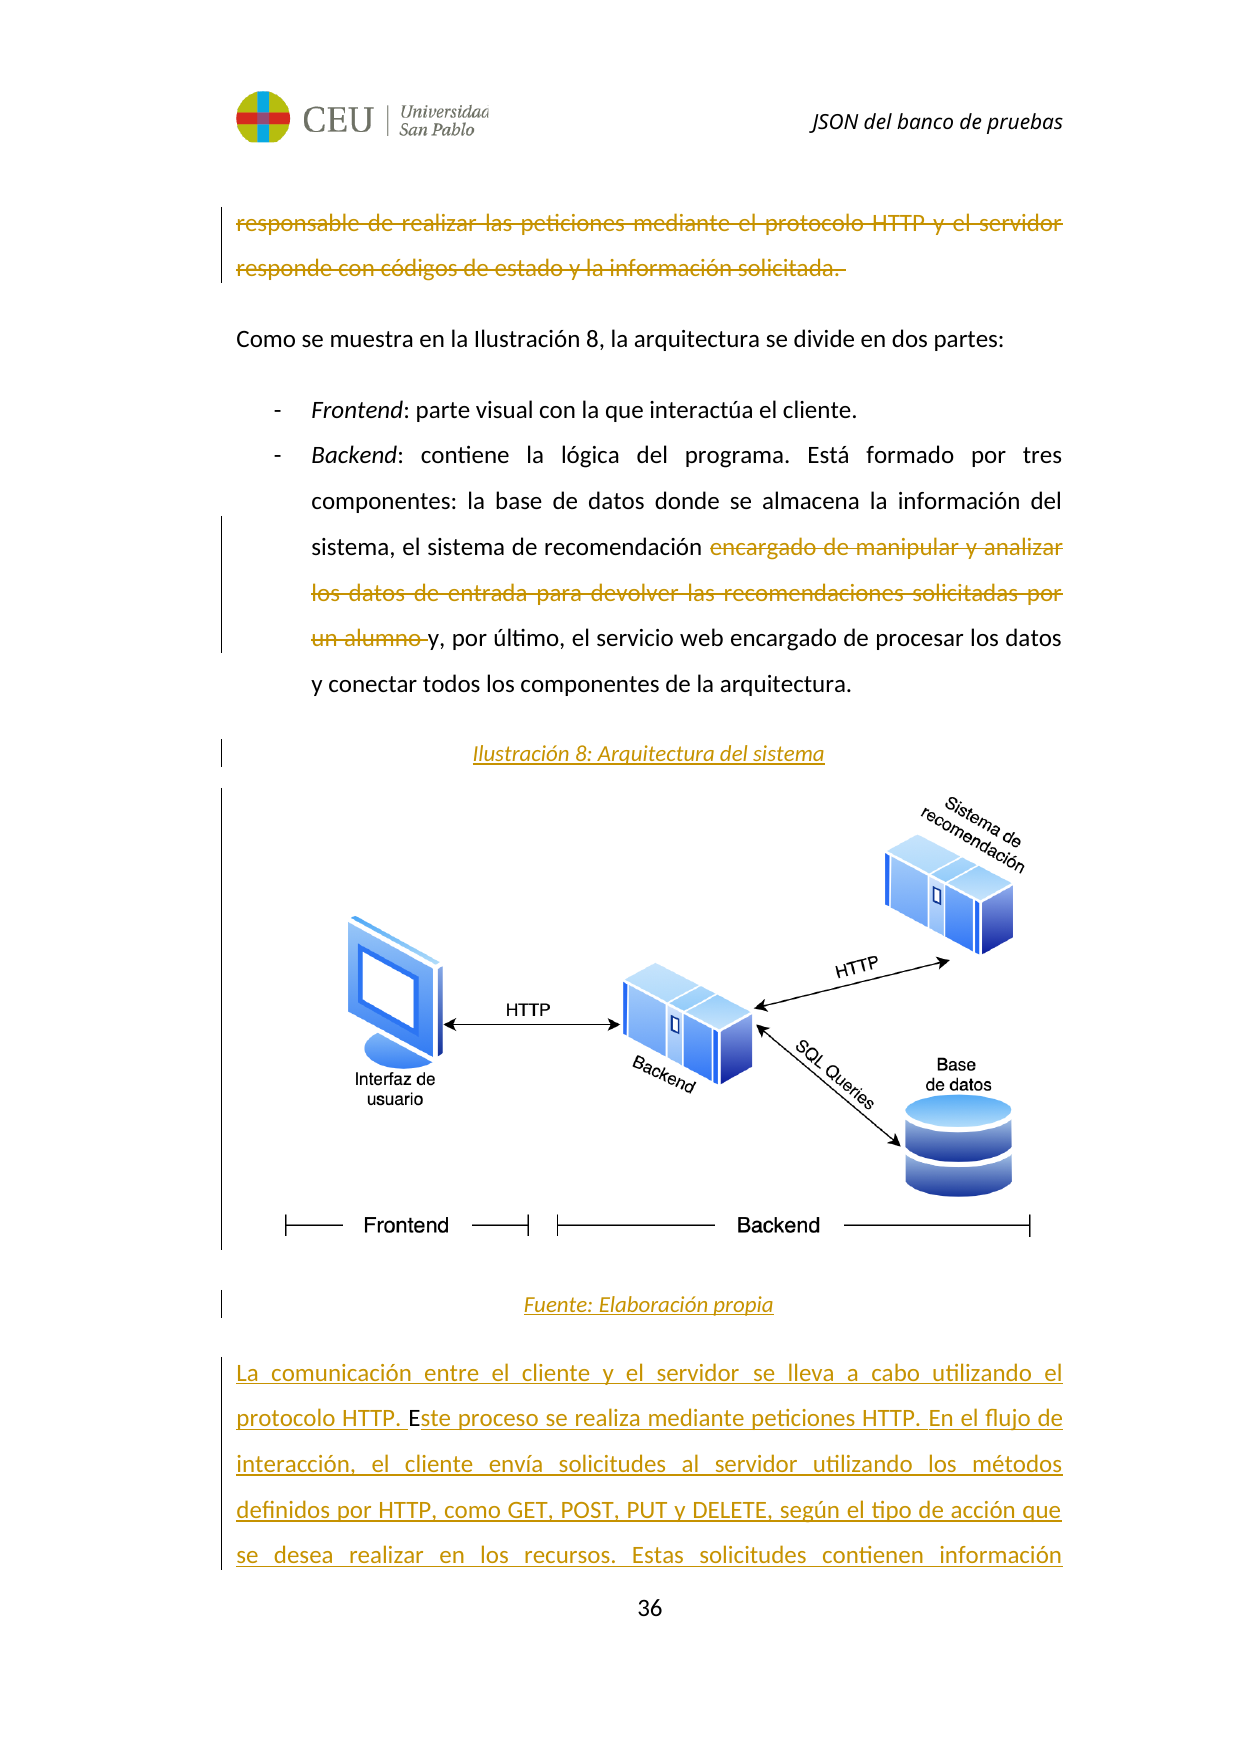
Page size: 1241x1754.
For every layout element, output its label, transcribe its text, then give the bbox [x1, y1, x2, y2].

picture [235, 89, 489, 143]
text E En las siguientes secciones se profundizará en el diseño de cada uno de los componentes descritos en la arquitectura del sistema. [236, 1476, 1063, 1566]
text La arquitectura propuesta para la aplicación es una arquitectura REST. Se trata de una arquitectura cliente-servidorepígrafe [236, 207, 1063, 223]
text E En las siguientes secciones se profundizará en el diseño de cada uno de los componentes descritos en la arquitectura del sistema. [236, 1357, 1063, 1383]
text E En las siguientes secciones se profundizará en el diseño de cada uno de los componentes descritos en la arquitectura del sistema. [236, 1384, 1063, 1474]
text Como se muestra en la Ilustración 8, la arquitectura se divide en dos partes: [236, 323, 1063, 354]
text La arquitectura propuesta para la aplicación es una arquitectura REST. Se trata de una arquitectura cliente-servidorepígrafe [236, 225, 1063, 283]
list Backend: contiene la lógica del programa. Está formado por tres componentes: la base de datos donde se almacena la información del sistema, el sistema de recomendación y, por último, el servicio web encargado de procesar los datos y conectar todos los componentes de la arquitectura. [274, 440, 1063, 699]
list Frontend: parte visual con la que interactúa el cliente. [274, 394, 1063, 424]
text 8 [236, 739, 1063, 767]
picture [236, 787, 1063, 1250]
